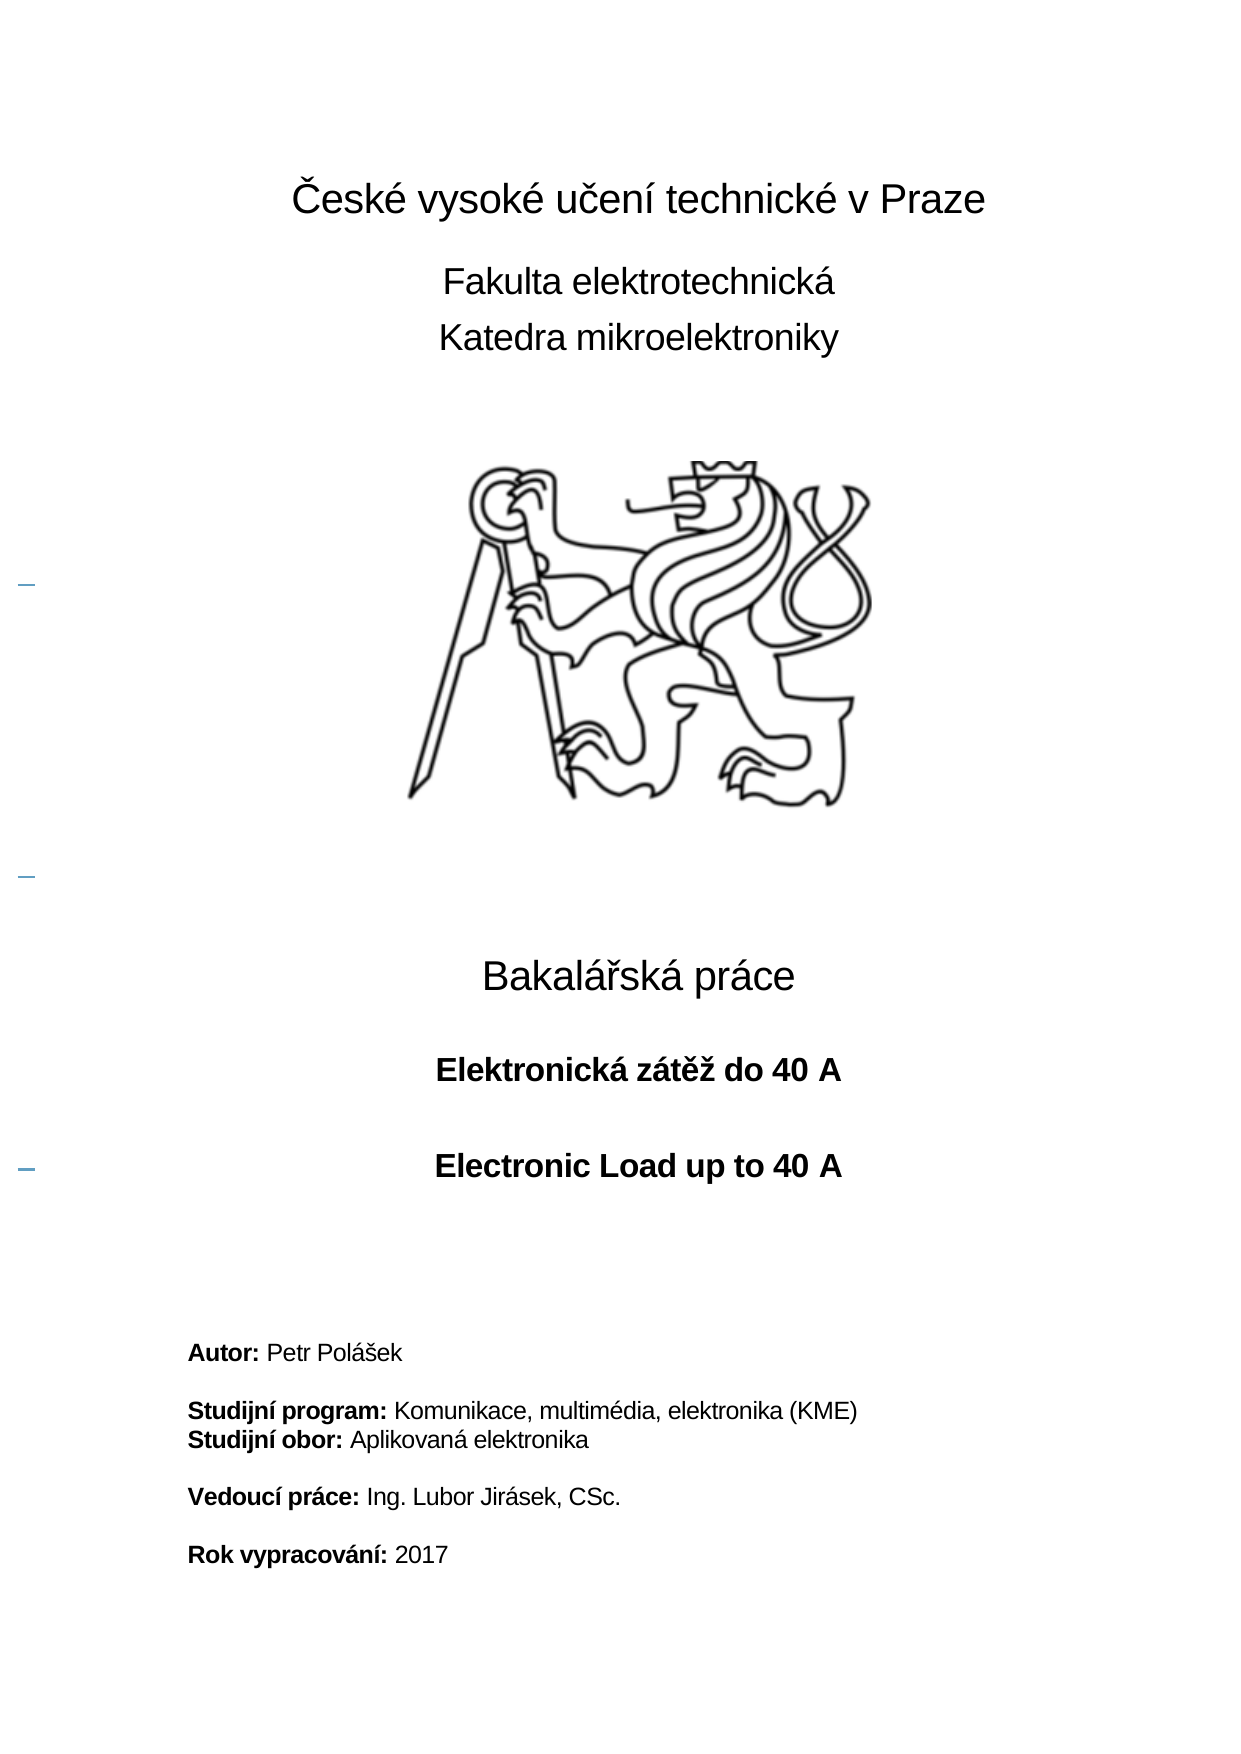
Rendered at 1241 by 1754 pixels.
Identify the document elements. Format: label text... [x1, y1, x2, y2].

text Katedra mikroelektroniky [187, 315, 1090, 358]
text Vedoucí práce: Ing. Lubor Jirásek, CSc. [187, 1482, 1090, 1511]
text Studijní obor: Aplikovaná elektronika [187, 1424, 1090, 1453]
text Electronic Load up to 40 A [187, 1146, 1090, 1184]
text České vysoké učení technické v Praze [187, 174, 1090, 222]
text Fakulta elektrotechnická [187, 259, 1090, 302]
text Studijní program: Komunikace, multimédia, elektronika (KME) [187, 1396, 1090, 1424]
text Elektronická zátěž do 40 A [187, 1050, 1090, 1089]
text Bakalářská práce [187, 951, 1090, 999]
text Autor: Petr Polášek [187, 1338, 1090, 1367]
text Rok vypracování: 2017 [187, 1539, 1090, 1568]
